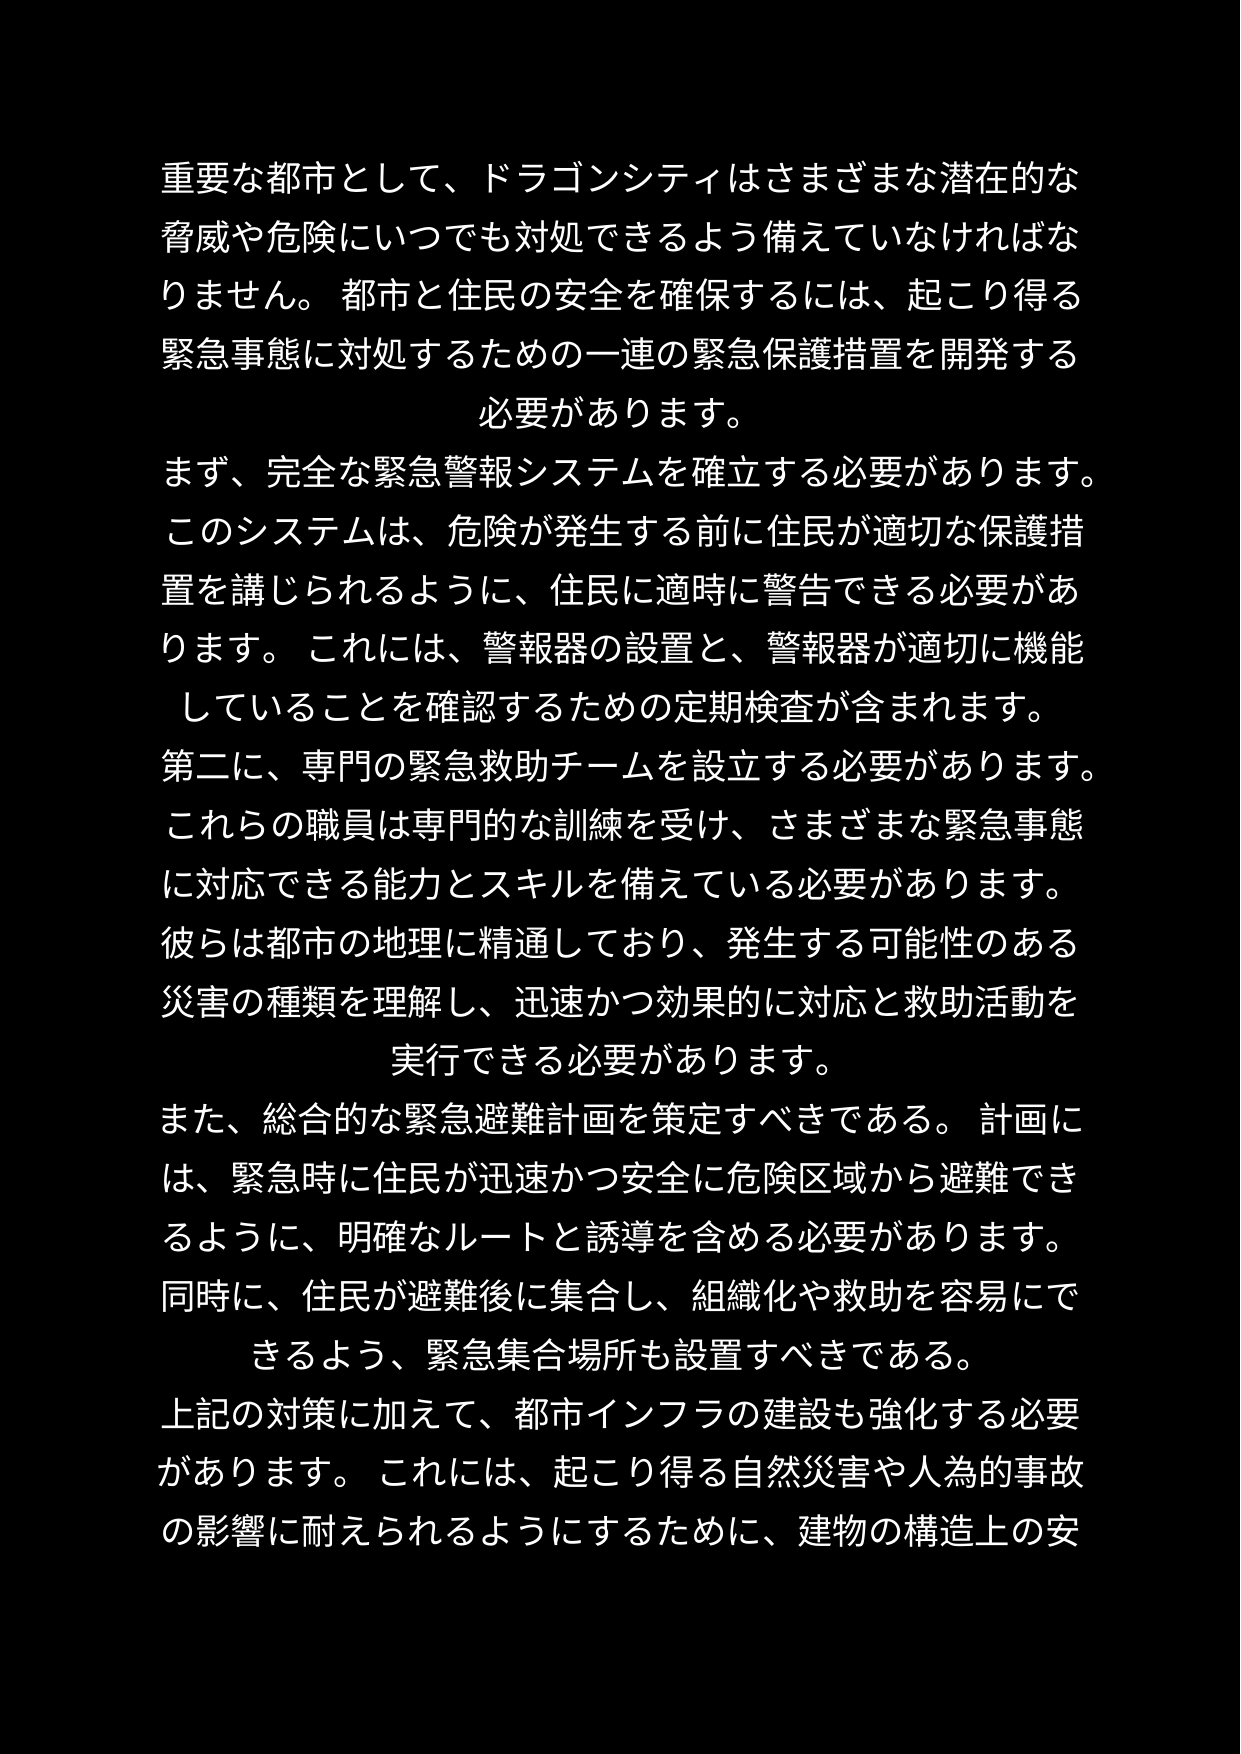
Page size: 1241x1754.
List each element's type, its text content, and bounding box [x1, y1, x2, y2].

text まず、完全な緊急警報システムを確立する必要があります。 このシステムは、危険が発生する前に住民が適切な保護措置を講じられるように、住民に適時に警告できる必要があります。 これには、警報器の設置と、警報器が適切に機能していることを確認するための定期検査が含まれます。 [150, 444, 1090, 731]
text 第二に、専門の緊急救助チームを設立する必要があります。 これらの職員は専門的な訓練を受け、さまざまな緊急事態に対応できる能力とスキルを備えている必要があります。 彼らは都市の地理に精通しており、発生する可能性のある災害の種類を理解し、迅速かつ効果的に対応と救助活動を実行できる必要があります。 [150, 738, 1090, 1084]
text 重要な都市として、ドラゴンシティはさまざまな潜在的な脅威や危険にいつでも対処できるよう備えていなければなりません。 都市と住民の安全を確保するには、起こり得る緊急事態に対処するための一連の緊急保護措置を開発する必要があります。 [150, 150, 1090, 437]
text また、総合的な緊急避難計画を策定すべきである。 計画には、緊急時に住民が迅速かつ安全に危険区域から避難できるように、明確なルートと誘導を含める必要があります。 同時に、住民が避難後に集合し、組織化や救助を容易にできるよう、緊急集合場所も設置すべきである。 [150, 1092, 1090, 1378]
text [150, 1386, 1090, 1555]
